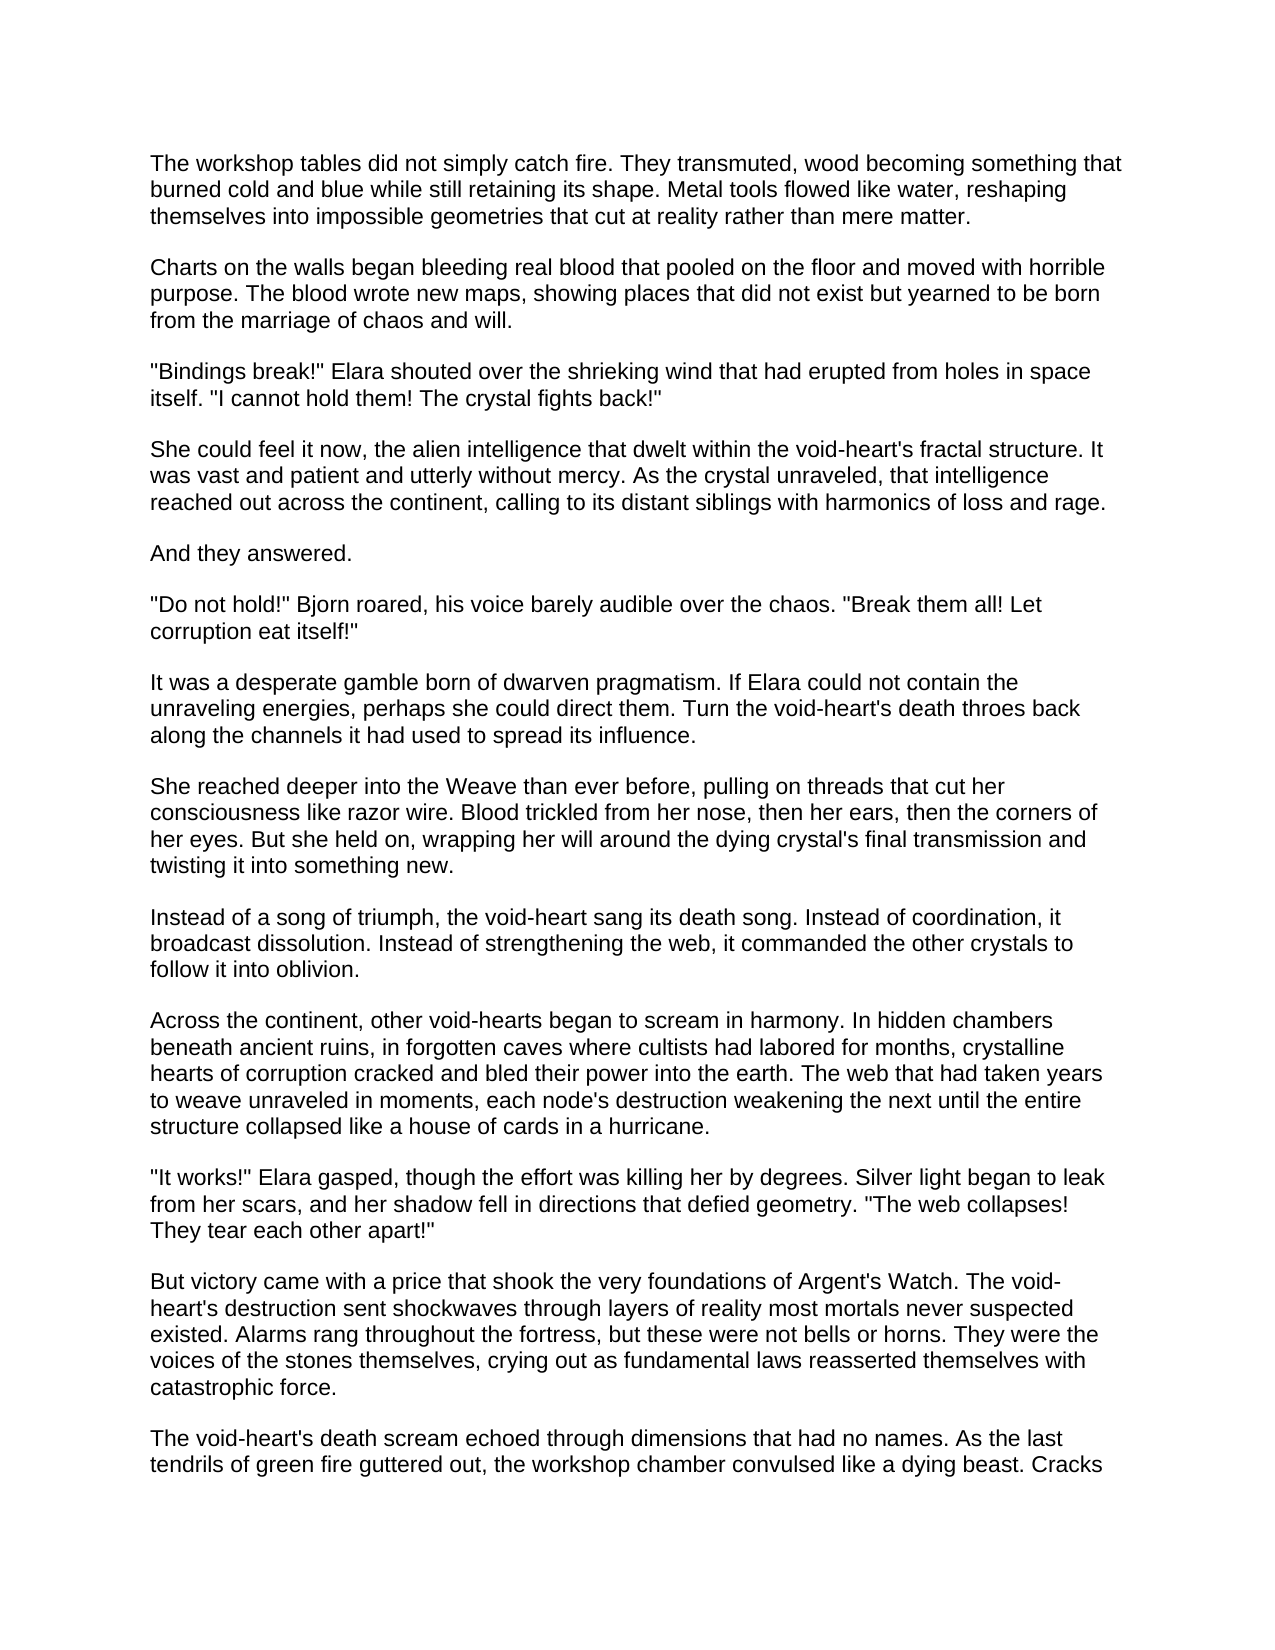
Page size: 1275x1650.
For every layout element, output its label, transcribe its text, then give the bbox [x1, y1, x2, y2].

text But victory came with a price that shook the very foundations of Argent's Watch. The void-heart's destruction sent shockwaves through layers of reality most mortals never suspected existed. Alarms rang throughout the fortress, but these were not bells or horns. They were the voices of the stones themselves, crying out as fundamental laws reasserted themselves with catastrophic force. [150, 1268, 1125, 1400]
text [150, 1425, 1125, 1478]
text She reached deeper into the Weave than ever before, pulling on threads that cut her consciousness like razor wire. Blood trickled from her nose, then her ears, then the corners of her eyes. But she held on, wrapping her will around the dying crystal's final transmission and twisting it into something new. [150, 773, 1125, 878]
text Across the continent, other void-hearts began to scream in harmony. In hidden chambers beneath ancient ruins, in forgotten caves where cultists had labored for months, crystalline hearts of corruption cracked and bled their power into the earth. The web that had taken years to weave unraveled in moments, each node's destruction weakening the next until the entire structure collapsed like a house of cards in a hurricane. [150, 1007, 1125, 1139]
text Instead of a song of triumph, the void-heart sang its death song. Instead of coordination, it broadcast dissolution. Instead of strengthening the web, it commanded the other crystals to follow it into oblivion. [150, 903, 1125, 982]
text And they answered. [150, 540, 1125, 566]
text Charts on the walls began bleeding real blood that pooled on the floor and moved with horrible purpose. The blood wrote new maps, showing places that did not exist but yearned to be born from the marriage of chaos and will. [150, 254, 1125, 333]
text She could feel it now, the alien intelligence that dwelt within the void-heart's fractal structure. It was vast and patient and utterly without mercy. As the crystal unraveled, that intelligence reached out across the continent, calling to its distant siblings with harmonics of loss and rage. [150, 436, 1125, 515]
text It was a desperate gamble born of dwarven pragmatism. If Elara could not contain the unraveling energies, perhaps she could direct them. Turn the void-heart's death throes back along the channels it had used to spread its influence. [150, 669, 1125, 748]
text "Bindings break!" Elara shouted over the shrieking wind that had erupted from holes in space itself. "I cannot hold them! The crystal fights back!" [150, 358, 1125, 411]
text The workshop tables did not simply catch fire. They transmuted, wood becoming something that burned cold and blue while still retaining its shape. Metal tools flowed like water, reshaping themselves into impossible geometries that cut at reality rather than mere matter. [150, 150, 1125, 229]
text "It works!" Elara gasped, though the effort was killing her by degrees. Silver light began to leak from her scars, and her shadow fell in directions that defied geometry. "The web collapses! They tear each other apart!" [150, 1164, 1125, 1243]
text "Do not hold!" Bjorn roared, his voice barely audible over the chaos. "Break them all! Let corruption eat itself!" [150, 591, 1125, 644]
